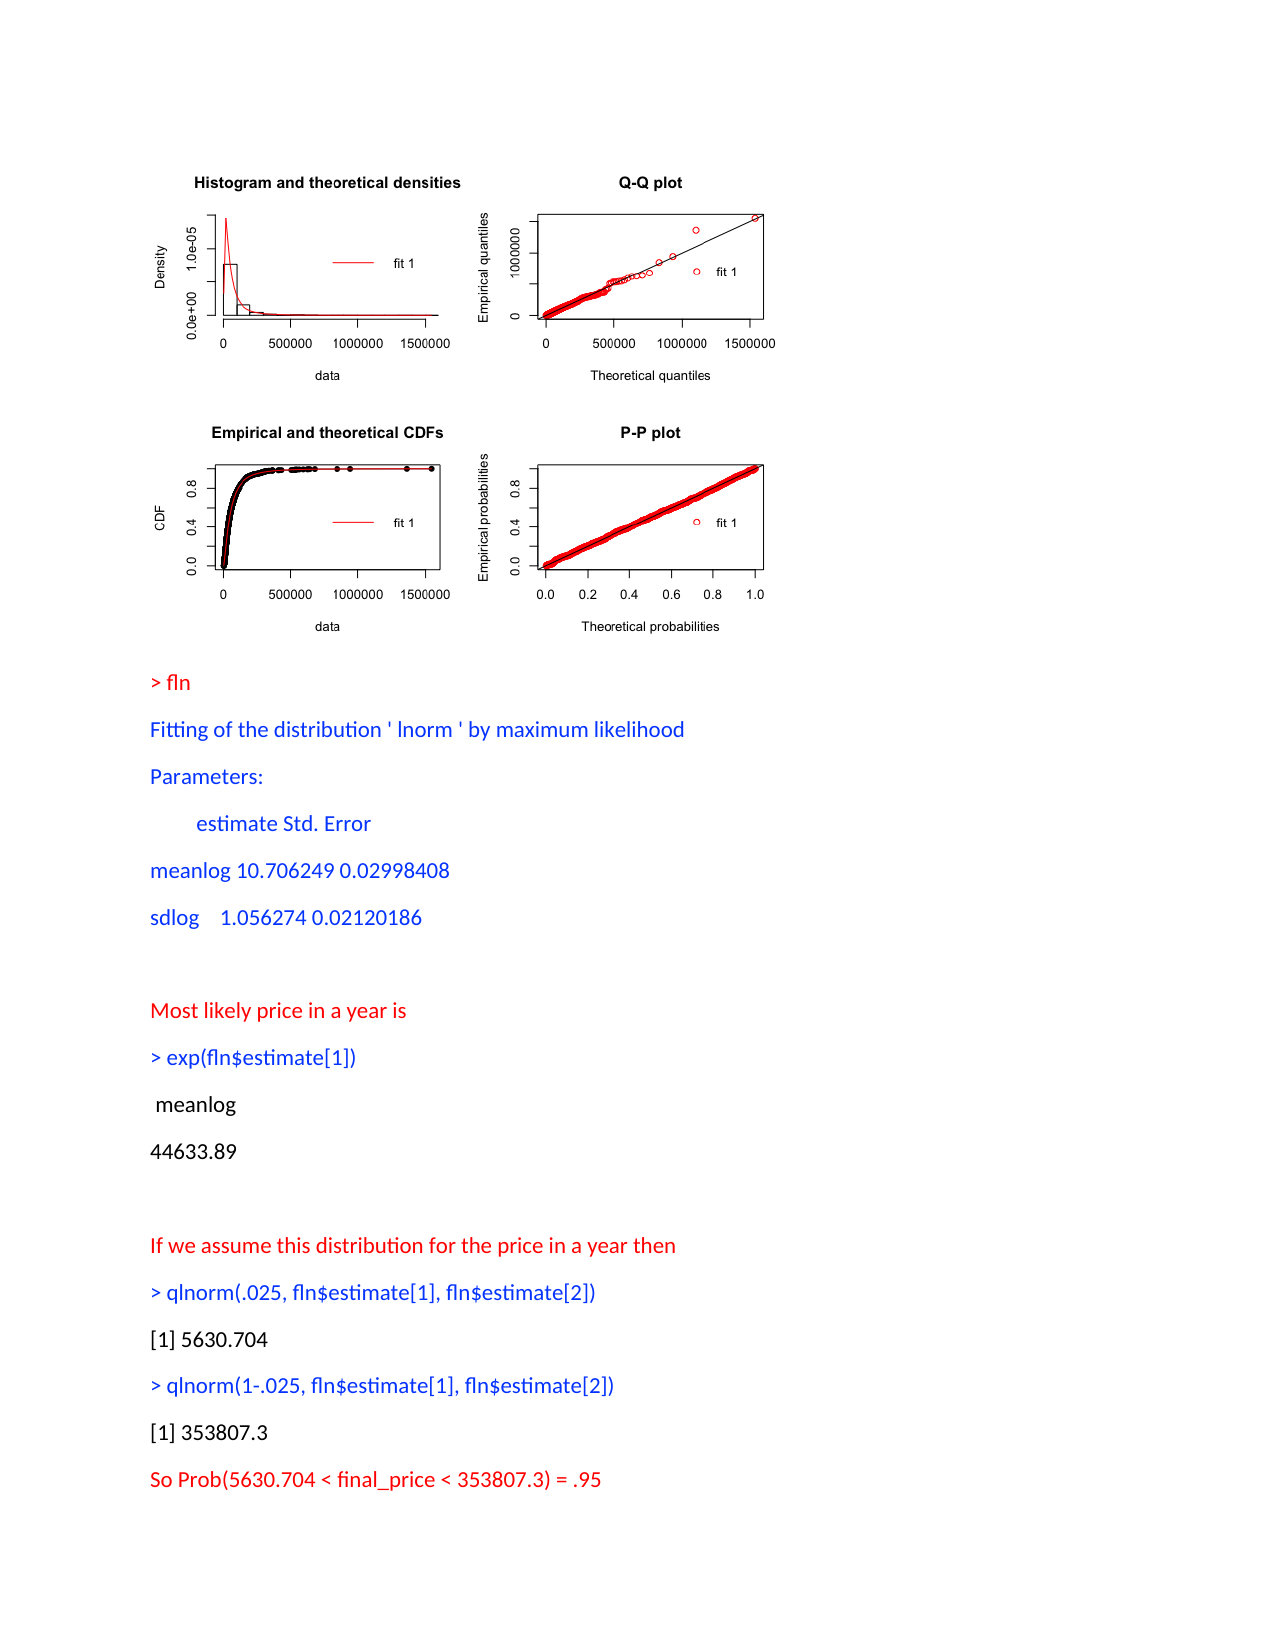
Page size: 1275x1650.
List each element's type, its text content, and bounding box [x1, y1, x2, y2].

text > fln [150, 668, 1125, 696]
text Most likely price in a year is [150, 997, 1125, 1024]
text estimate Std. Error [150, 809, 1125, 837]
text If we assume this distribution for the price in a year then [150, 1231, 1125, 1259]
text 44633.89 [150, 1137, 1125, 1165]
text > exp(fln$estimate[1]) [150, 1043, 1125, 1071]
text [1] 353807.3 [150, 1418, 1125, 1446]
picture [150, 150, 796, 650]
text Parameters: [150, 762, 1125, 790]
text sdlog 1.056274 0.02120186 [150, 903, 1125, 931]
text > qlnorm(1-.025, fln$estimate[1], fln$estimate[2]) [150, 1372, 1125, 1399]
text > qlnorm(.025, fln$estimate[1], fln$estimate[2]) [150, 1278, 1125, 1306]
text Fitting of the distribution ' lnorm ' by maximum likelihood [150, 715, 1125, 743]
text So Prob(5630.704 < final_price < 353807.3) = .95 [150, 1465, 1125, 1493]
text meanlog 10.706249 0.02998408 [150, 856, 1125, 884]
text [1] 5630.704 [150, 1325, 1125, 1353]
text meanlog [150, 1090, 1125, 1118]
